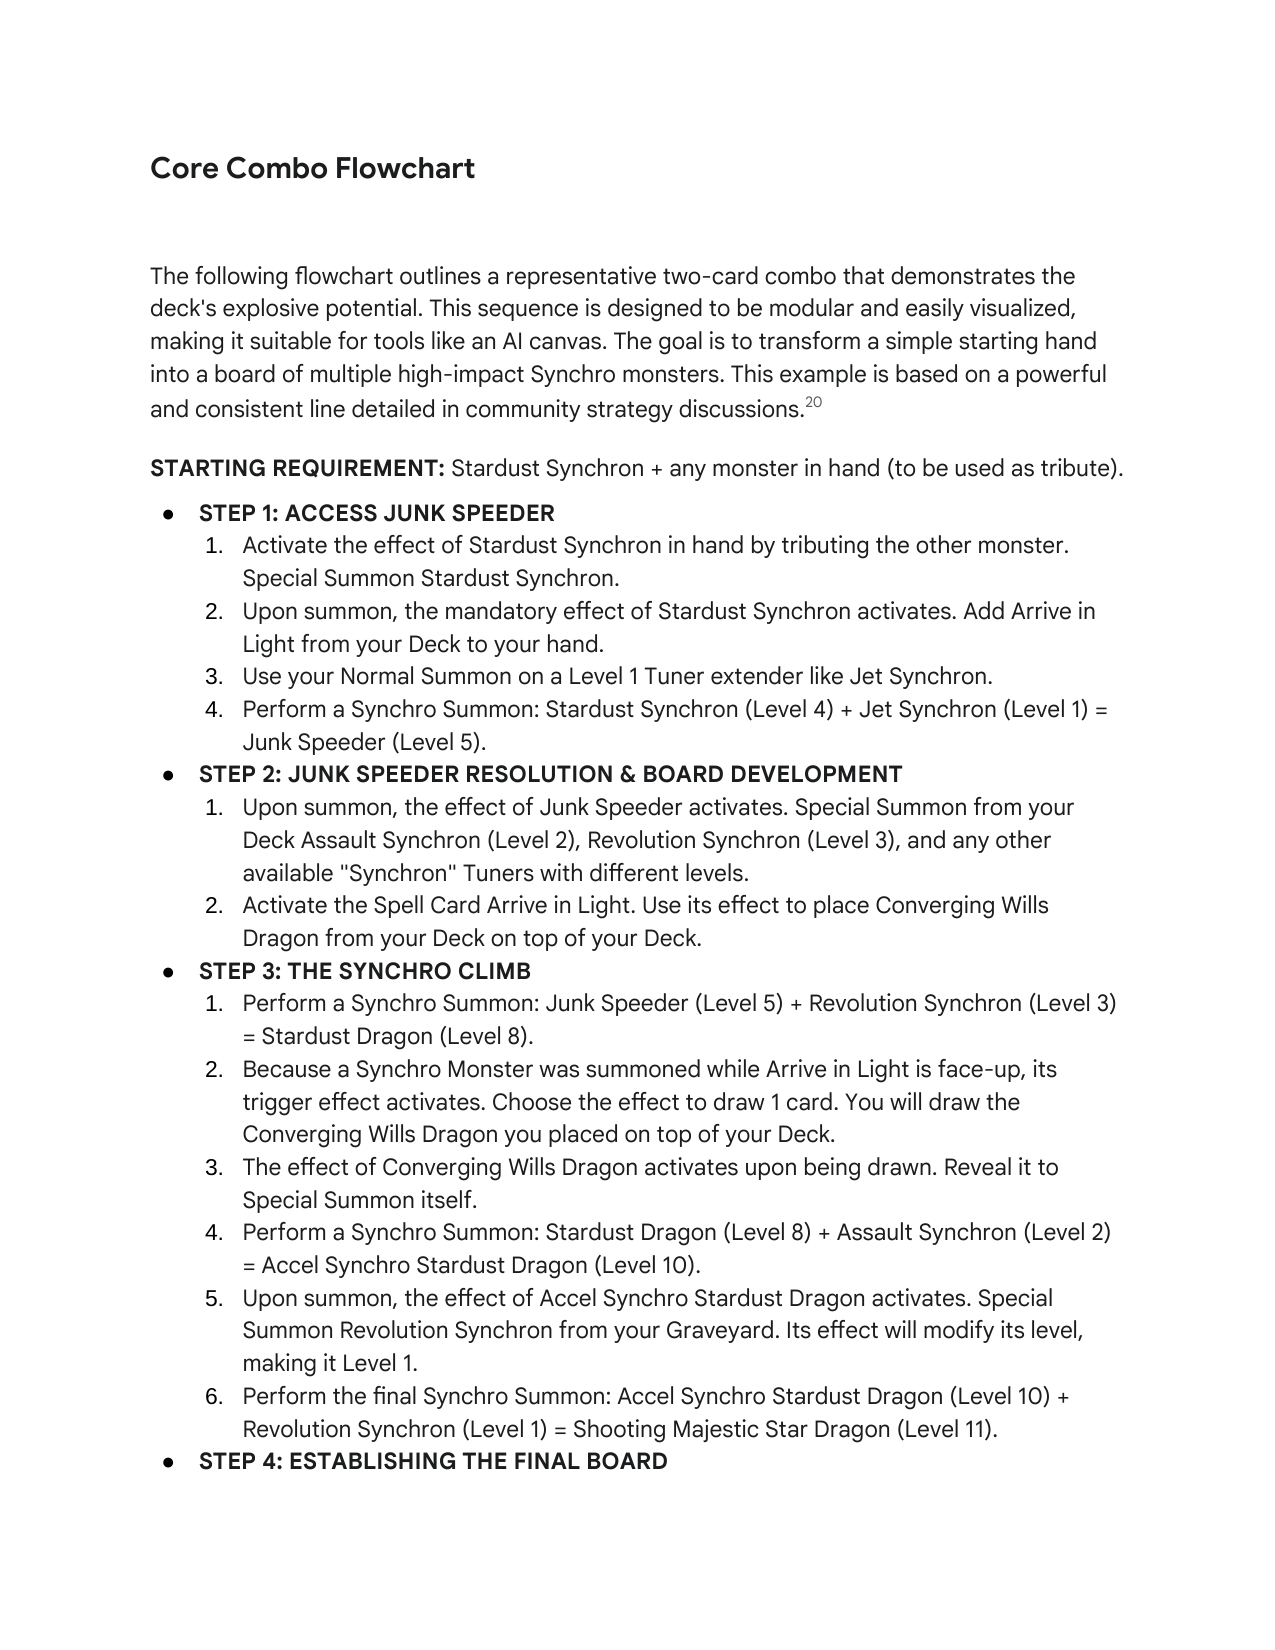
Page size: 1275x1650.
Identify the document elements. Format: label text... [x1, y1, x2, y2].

list Use your Normal Summon on a Level 1 Tuner extender like Jet Synchron. [205, 663, 1125, 691]
list STEP 3: THE SYNCHRO CLIMB [161, 957, 1125, 986]
list Perform a Synchro Summon: Junk Speeder (Level 5) + Revolution Synchron (Level 3) = Stardust Dragon (Level 8). [205, 990, 1125, 1051]
text STARTING REQUIREMENT: Stardust Synchron + any monster in hand (to be used as tribute). [150, 454, 1125, 483]
list Perform a Synchro Summon: Stardust Dragon (Level 8) + Assault Synchron (Level 2) = Accel Synchro Stardust Dragon (Level 10). [205, 1219, 1125, 1280]
subtitle Core Combo Flowchart [150, 150, 1125, 187]
list Upon summon, the effect of Junk Speeder activates. Special Summon from your Deck Assault Synchron (Level 2), Revolution Synchron (Level 3), and any other available "Synchron" Tuners with different levels. [205, 793, 1125, 888]
list Activate the effect of Stardust Synchron in hand by tributing the other monster. Special Summon Stardust Synchron. [205, 532, 1125, 593]
list STEP 4: ESTABLISHING THE FINAL BOARD [161, 1448, 1125, 1476]
list Activate the Spell Card Arrive in Light. Use its effect to place Converging Wills Dragon from your Deck on top of your Deck. [205, 892, 1125, 953]
text The following flowchart outlines a representative two-card combo that demonstrates the deck's explosive potential. This sequence is designed to be modular and easily visualized, making it suitable for tools like an AI canvas. The goal is to transform a simple starting hand into a board of multiple high-impact Synchro monsters. This example is based on a powerful and consistent line detailed in community strategy discussions.20 [150, 262, 1125, 424]
list STEP 1: ACCESS JUNK SPEEDER [161, 499, 1125, 528]
list Perform a Synchro Summon: Stardust Synchron (Level 4) + Jet Synchron (Level 1) = Junk Speeder (Level 5). [205, 695, 1125, 757]
list STEP 2: JUNK SPEEDER RESOLUTION & BOARD DEVELOPMENT [161, 761, 1125, 789]
list Upon summon, the effect of Accel Synchro Stardust Dragon activates. Special Summon Revolution Synchron from your Graveyard. Its effect will modify its level, making it Level 1. [205, 1284, 1125, 1378]
list Upon summon, the mandatory effect of Stardust Synchron activates. Add Arrive in Light from your Deck to your hand. [205, 597, 1125, 659]
list The effect of Converging Wills Dragon activates upon being drawn. Reveal it to Special Summon itself. [205, 1153, 1125, 1215]
list Because a Synchro Monster was summoned while Arrive in Light is face-up, its trigger effect activates. Choose the effect to draw 1 card. You will draw the Converging Wills Dragon you placed on top of your Deck. [205, 1055, 1125, 1149]
list Perform the final Synchro Summon: Accel Synchro Stardust Dragon (Level 10) + Revolution Synchron (Level 1) = Shooting Majestic Star Dragon (Level 11). [205, 1382, 1125, 1444]
